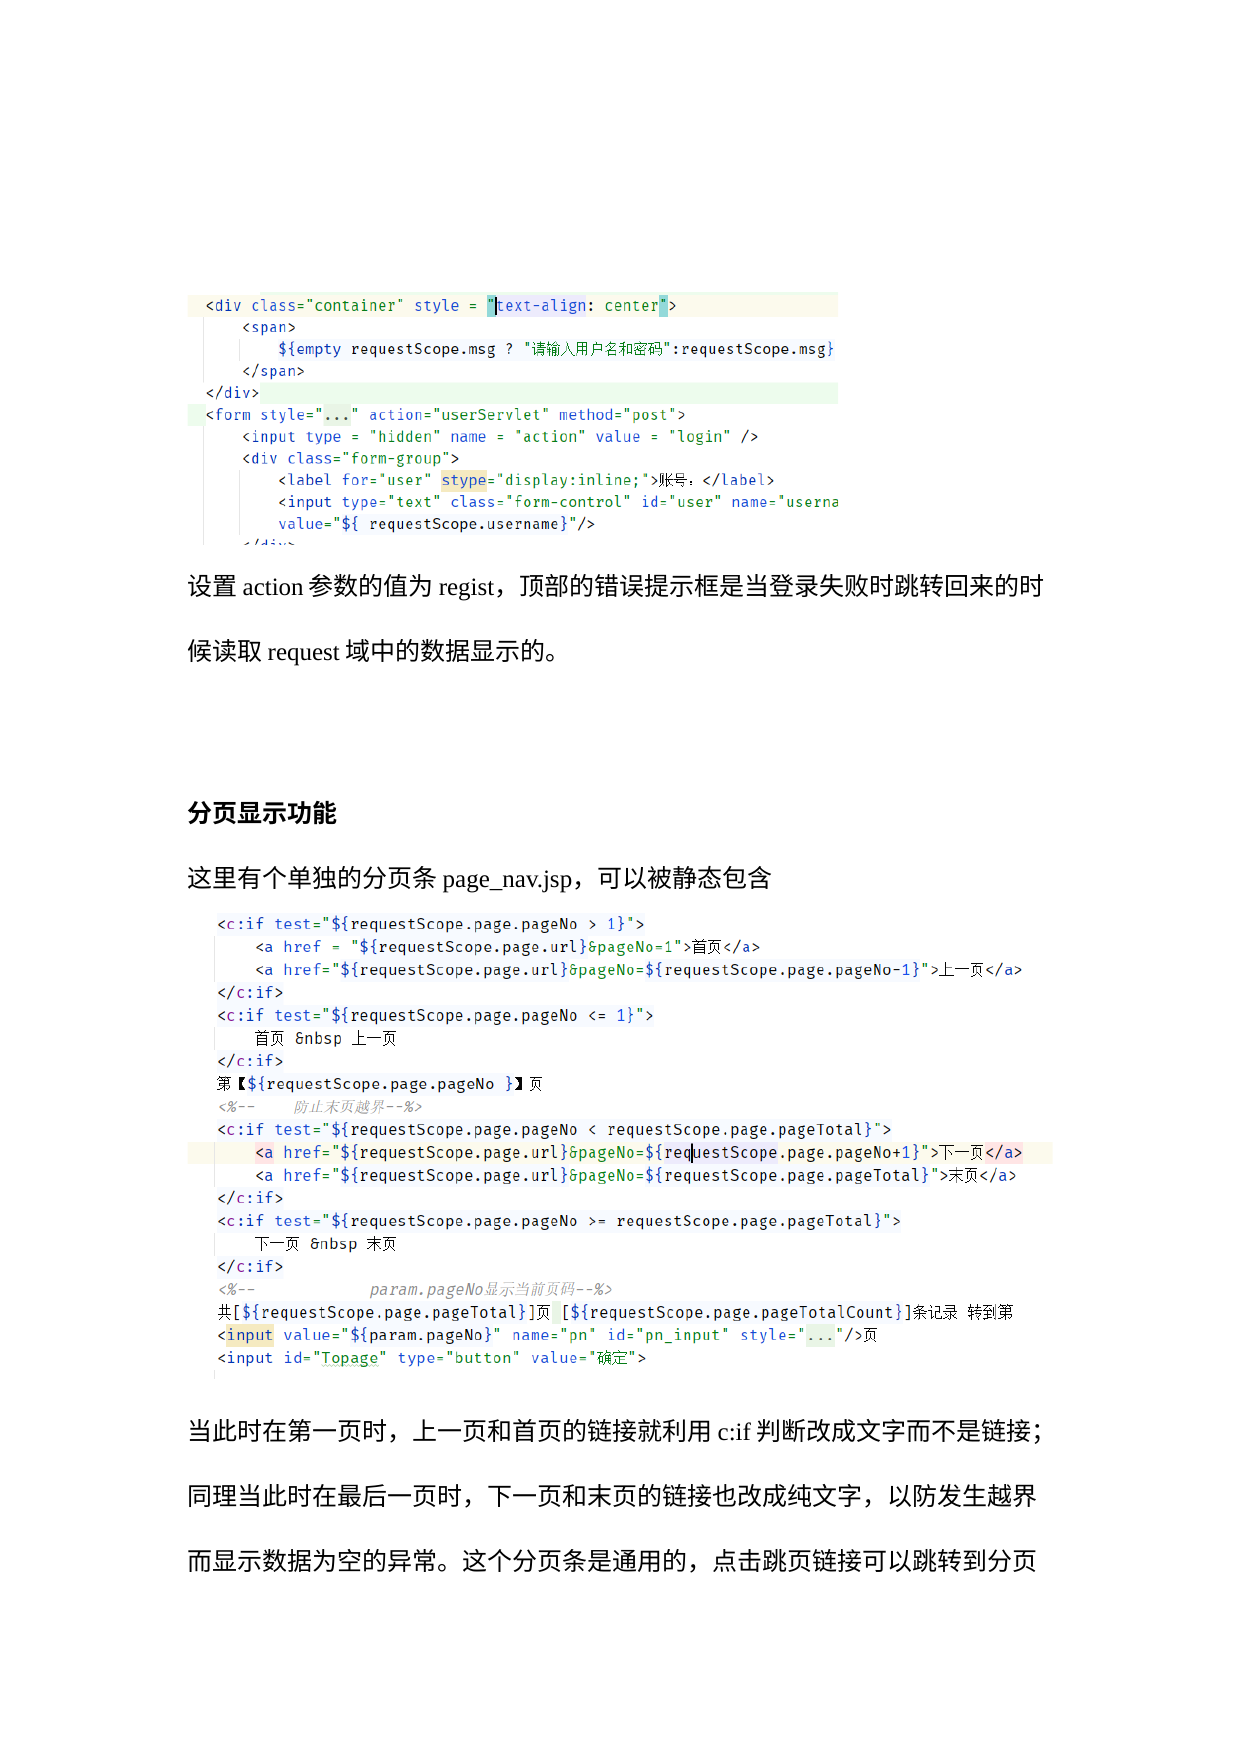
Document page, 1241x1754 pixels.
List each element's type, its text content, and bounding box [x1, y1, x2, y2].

picture [187, 909, 1053, 1379]
text 这里有个单独的分页条page_nav.jsp，可以被静态包含 [187, 844, 1053, 909]
picture [187, 292, 839, 545]
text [187, 1397, 1053, 1592]
text 分页显示功能 [187, 779, 1053, 844]
text 设置action参数的值为regist，顶部的错误提示框是当登录失败时跳转回来的时候读取request域中的数据显示的。 [187, 552, 1053, 682]
